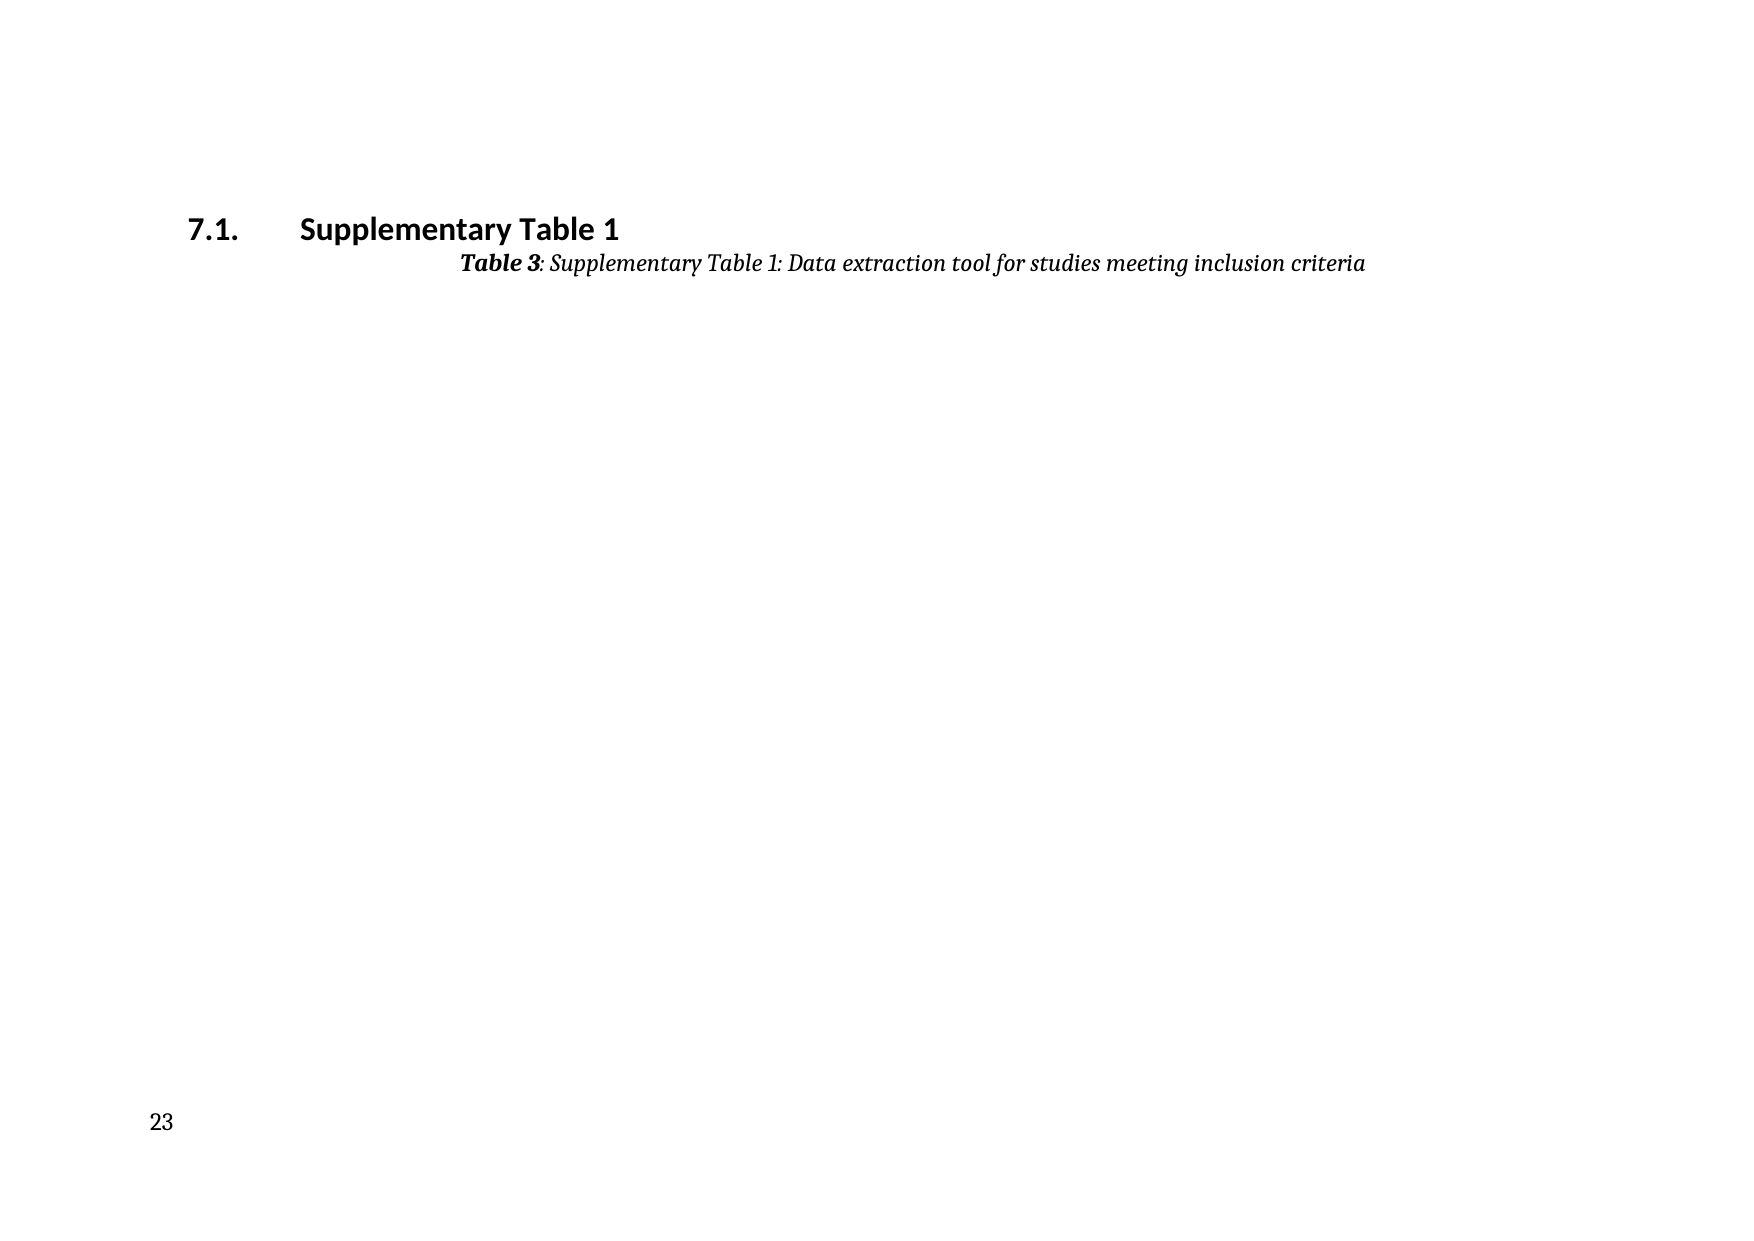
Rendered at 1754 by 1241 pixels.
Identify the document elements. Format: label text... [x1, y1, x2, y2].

text Table : Supplementary Table 1: Data extraction tool for studies meeting inclusion criteria [150, 249, 1679, 278]
subtitle Supplementary Table 1 [187, 208, 1679, 249]
